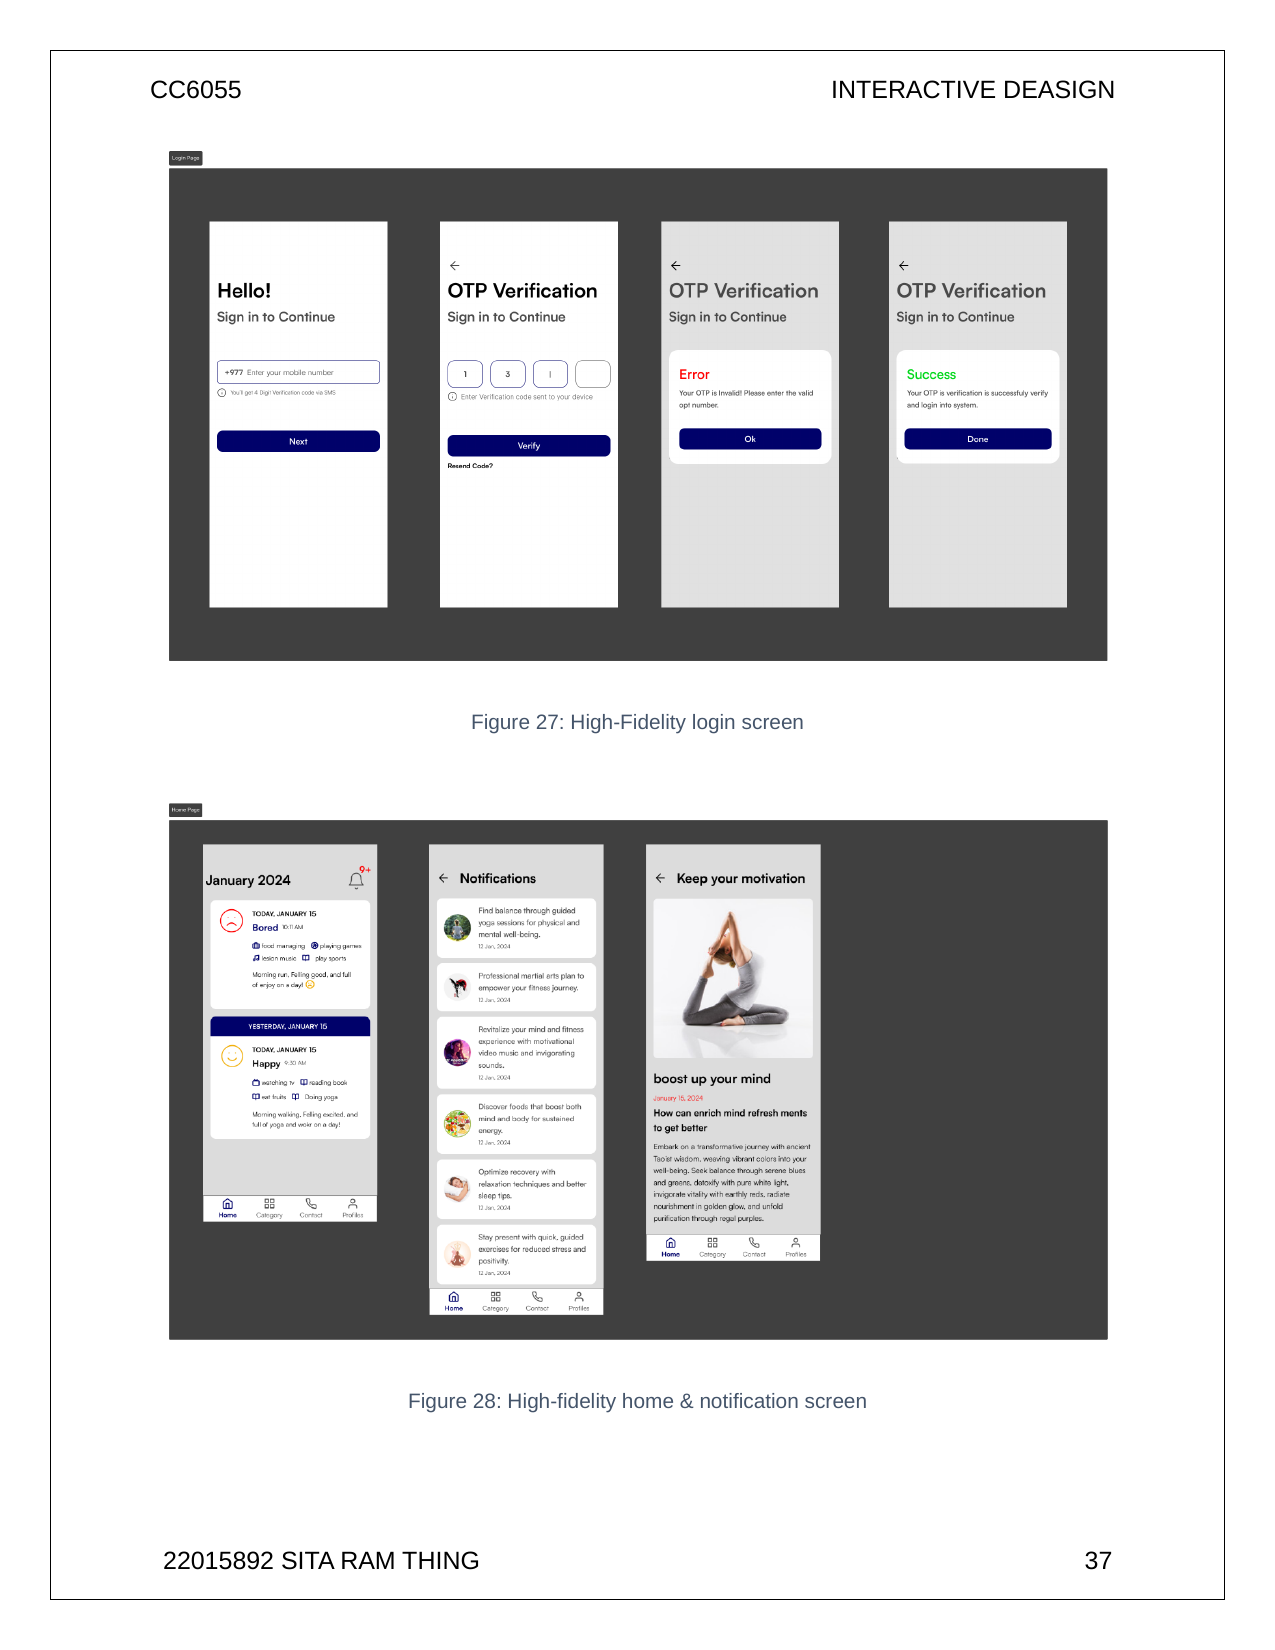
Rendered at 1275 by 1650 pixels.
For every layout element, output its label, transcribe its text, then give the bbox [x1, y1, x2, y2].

picture [150, 801, 1125, 1358]
text Figure 28: High-fidelity home & notification screen [150, 1388, 1125, 1412]
picture [150, 150, 1125, 680]
text Figure 27: High-Fidelity login screen [150, 710, 1125, 734]
